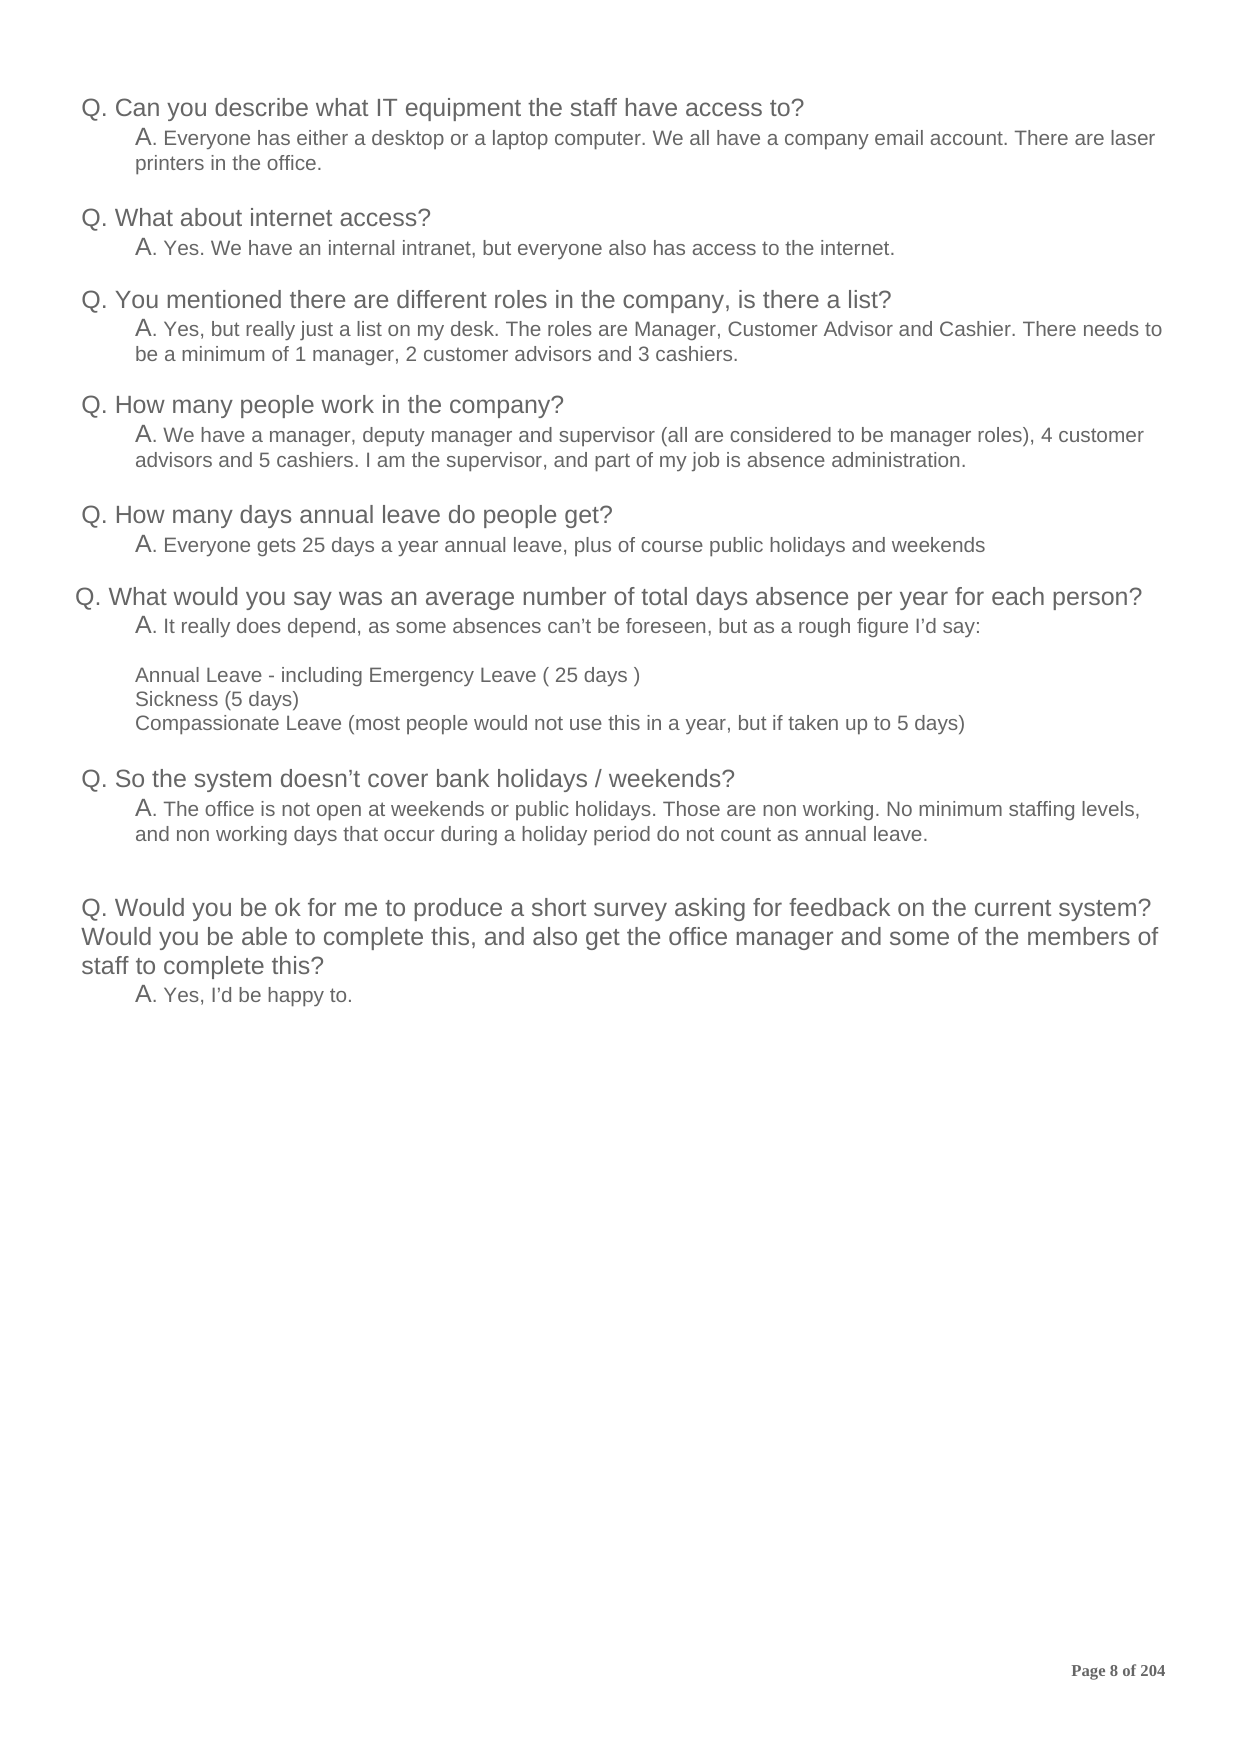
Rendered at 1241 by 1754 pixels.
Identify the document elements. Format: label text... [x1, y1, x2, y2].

text A. Yes, I’d be happy to. [135, 979, 1165, 1008]
text Q. Would you be ok for me to produce a short survey asking for feedback on the current system? Would you be able to complete this, and also get the office manager and some of the members of staff to complete this? [81, 893, 1165, 979]
text Q. How many days annual leave do people get? [81, 500, 1165, 529]
text Q. You mentioned there are different roles in the company, is there a list? [81, 285, 1165, 313]
text A. We have a manager, deputy manager and supervisor (all are considered to be manager roles), 4 customer advisors and 5 cashiers. I am the supervisor, and part of my job is absence administration. [135, 419, 1165, 472]
text Q. What about internet access? [81, 203, 1165, 232]
text Q. How many people work in the company? [81, 390, 1165, 419]
text A. The office is not open at weekends or public holidays. Those are non working. No minimum staffing levels, and non working days that occur during a holiday period do not count as annual leave. [135, 793, 1165, 845]
text A. Yes, but really just a list on my desk. The roles are Manager, Customer Advisor and Cashier. There needs to be a minimum of 1 manager, 2 customer advisors and 3 cashiers. [135, 313, 1165, 366]
text A. Everyone gets 25 days a year annual leave, plus of course public holidays and weekends [135, 529, 1165, 558]
text Q. What would you say was an average number of total days absence per year for each person? [75, 582, 1165, 611]
text Q. So the system doesn’t cover bank holidays / weekends? [81, 764, 1165, 793]
text Q. Can you describe what IT equipment the staff have access to? [81, 93, 1165, 122]
text A. Yes. We have an internal intranet, but everyone also has access to the internet. [135, 232, 1165, 261]
text A. Everyone has either a desktop or a laptop computer. We all have a company email account. There are laser printers in the office. [135, 122, 1165, 174]
text A. It really does depend, as some absences can’t be foreseen, but as a rough figure I’d say: Annual Leave - including Emergency Leave ( 25 days ) Sickness (5 days) Compassionate Leave (most people would not use this in a year, but if taken up to 5 days) [135, 611, 1165, 764]
